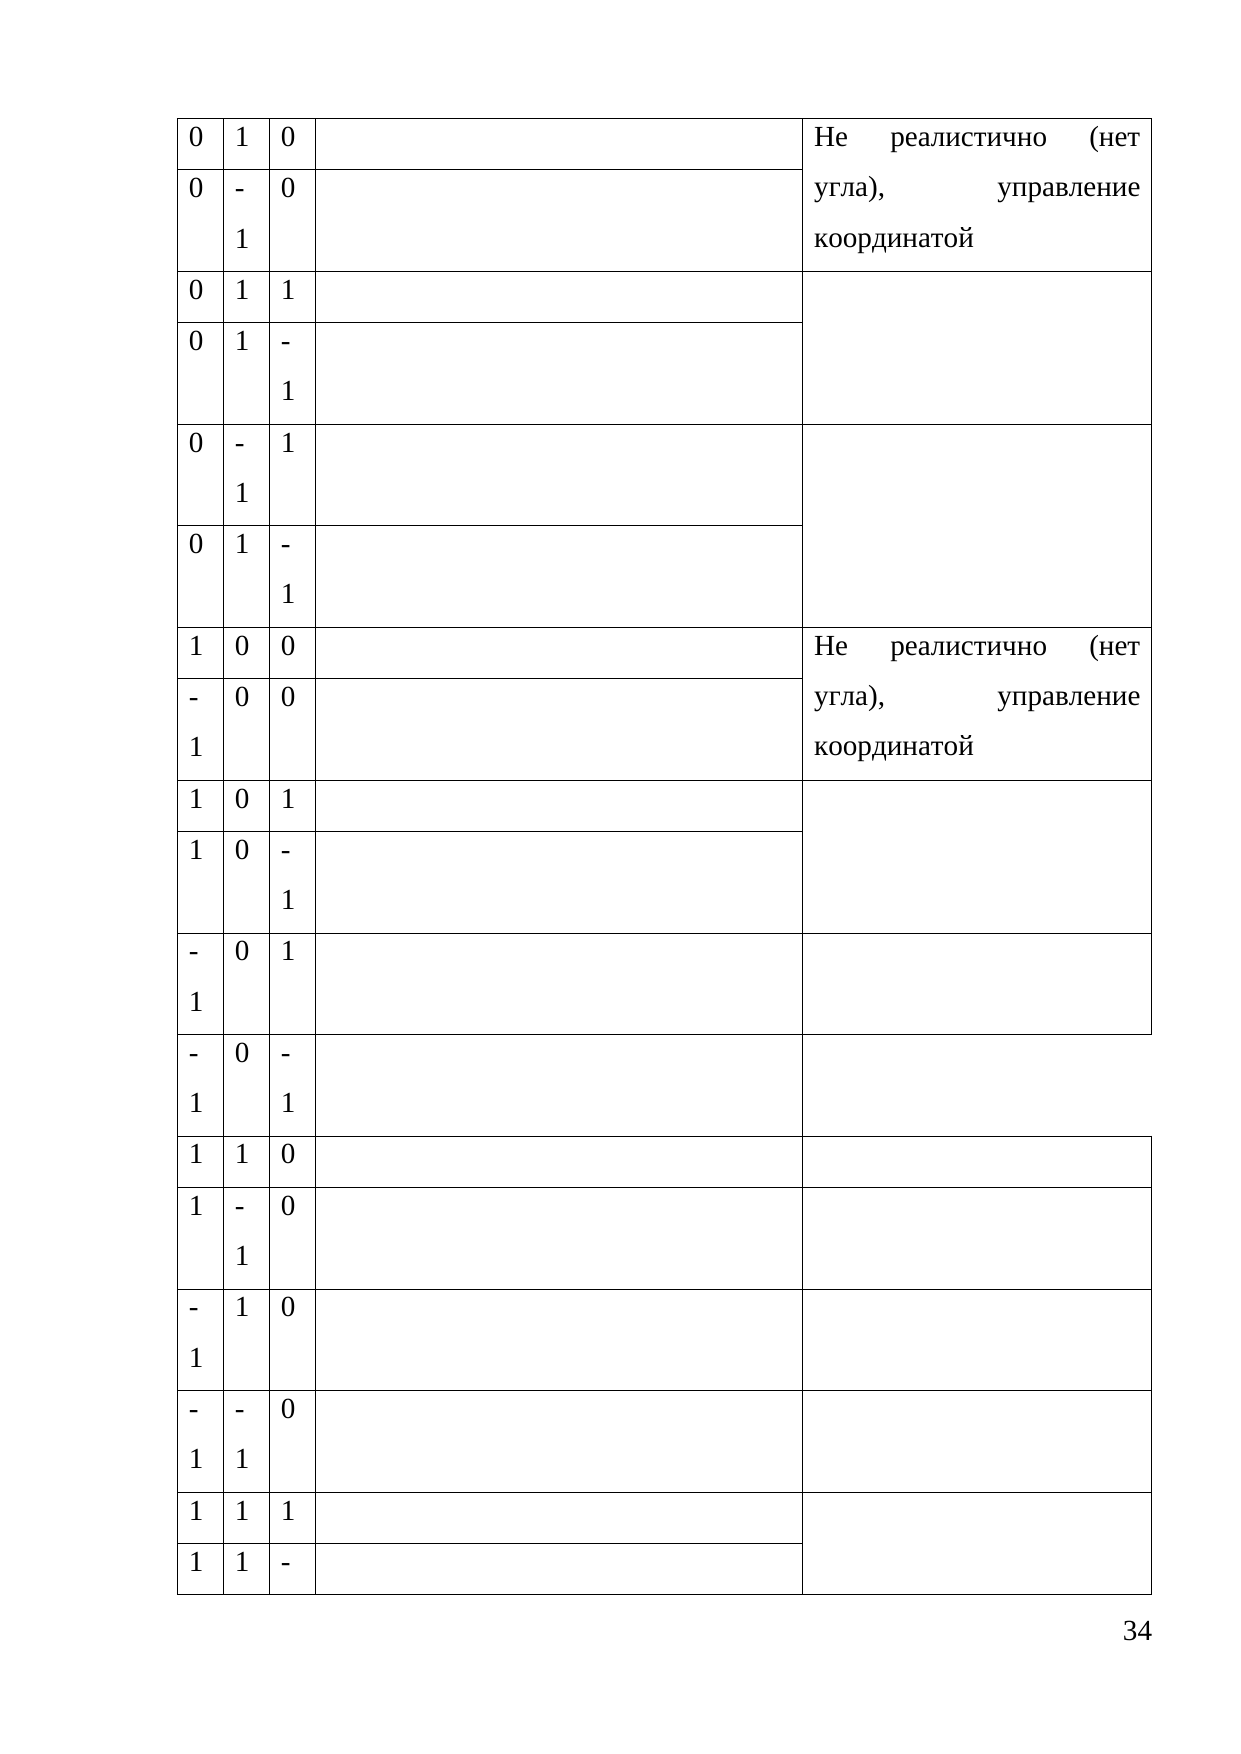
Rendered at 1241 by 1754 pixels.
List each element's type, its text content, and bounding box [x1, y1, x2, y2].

table_cell 0 [224, 1035, 269, 1136]
table_cell 1 [178, 1188, 223, 1288]
table_cell 0 [270, 1290, 315, 1390]
table_cell 0 [270, 119, 315, 169]
table_cell 1 [224, 1493, 269, 1543]
table_cell 0 [224, 679, 269, 780]
table_cell [316, 272, 802, 322]
table_cell [803, 1493, 1151, 1594]
table_cell 0 [178, 425, 223, 525]
table_cell -1 [178, 934, 223, 1034]
table_cell 1 [224, 1137, 269, 1187]
table_cell 0 [178, 272, 223, 322]
table_cell -1 [178, 679, 223, 780]
table_cell -1 [270, 526, 315, 627]
table_cell 0 [270, 170, 315, 271]
table_cell 1 [224, 526, 269, 627]
table_cell 0 [178, 170, 223, 271]
table_cell [316, 425, 802, 525]
table_cell 1 [224, 323, 269, 424]
table_cell [316, 679, 802, 780]
table_cell -1 [224, 170, 269, 271]
table_cell [803, 1188, 1151, 1288]
table_cell [316, 1290, 802, 1390]
table_cell -1 [270, 1035, 315, 1136]
table_cell 1 [224, 119, 269, 169]
table_cell [803, 272, 1151, 424]
table_cell [316, 170, 802, 271]
table_cell [803, 1137, 1151, 1187]
table_cell 1 [224, 1544, 269, 1594]
table_cell 0 [270, 679, 315, 780]
table_cell 1 [178, 1493, 223, 1543]
table_cell 0 [270, 628, 315, 678]
table_cell 1 [270, 1493, 315, 1543]
table_cell 0 [178, 526, 223, 627]
table_cell Не реалистично (нет угла), управление координатой [803, 119, 1151, 271]
table_cell -1 [178, 1391, 223, 1492]
table_cell 0 [270, 1137, 315, 1187]
table_cell 1 [178, 1544, 223, 1594]
table_cell 0 [270, 1391, 315, 1492]
table_cell [803, 781, 1151, 932]
table_cell [316, 1137, 802, 1187]
table_cell Не реалистично (нет угла), управление координатой [803, 628, 1151, 780]
table_cell -1 [224, 425, 269, 525]
table_cell [803, 934, 1151, 1034]
table_cell -1 [270, 1544, 315, 1594]
table_cell [803, 1391, 1151, 1492]
table_cell [803, 1290, 1151, 1390]
table_cell 1 [270, 781, 315, 831]
table_cell 1 [178, 1137, 223, 1187]
table_cell 1 [270, 272, 315, 322]
table_cell [316, 1035, 802, 1136]
table_cell -1 [270, 832, 315, 932]
table_cell 0 [224, 832, 269, 932]
table_cell [316, 1544, 802, 1594]
table_cell [316, 1391, 802, 1492]
table_cell -1 [224, 1391, 269, 1492]
table_cell 0 [224, 628, 269, 678]
table_cell [316, 628, 802, 678]
table_cell 0 [224, 934, 269, 1034]
table_cell [316, 526, 802, 627]
table_cell [316, 1493, 802, 1543]
table_cell 0 [270, 1188, 315, 1288]
table_cell 1 [178, 628, 223, 678]
table_cell 1 [270, 934, 315, 1034]
table_cell 0 [178, 119, 223, 169]
table_cell [316, 934, 802, 1034]
table_cell 0 [178, 323, 223, 424]
table_cell [316, 1188, 802, 1288]
table_cell 1 [178, 832, 223, 932]
table_cell [803, 425, 1151, 627]
table_cell 1 [270, 425, 315, 525]
table_cell 1 [178, 781, 223, 831]
table_cell -1 [178, 1290, 223, 1390]
table_cell [316, 832, 802, 932]
table_cell 1 [224, 272, 269, 322]
table_cell 1 [224, 1290, 269, 1390]
table_cell [316, 781, 802, 831]
table_cell [316, 119, 802, 169]
table_cell -1 [178, 1035, 223, 1136]
table_cell -1 [224, 1188, 269, 1288]
table_cell [316, 323, 802, 424]
table_cell -1 [270, 323, 315, 424]
table_cell 0 [224, 781, 269, 831]
